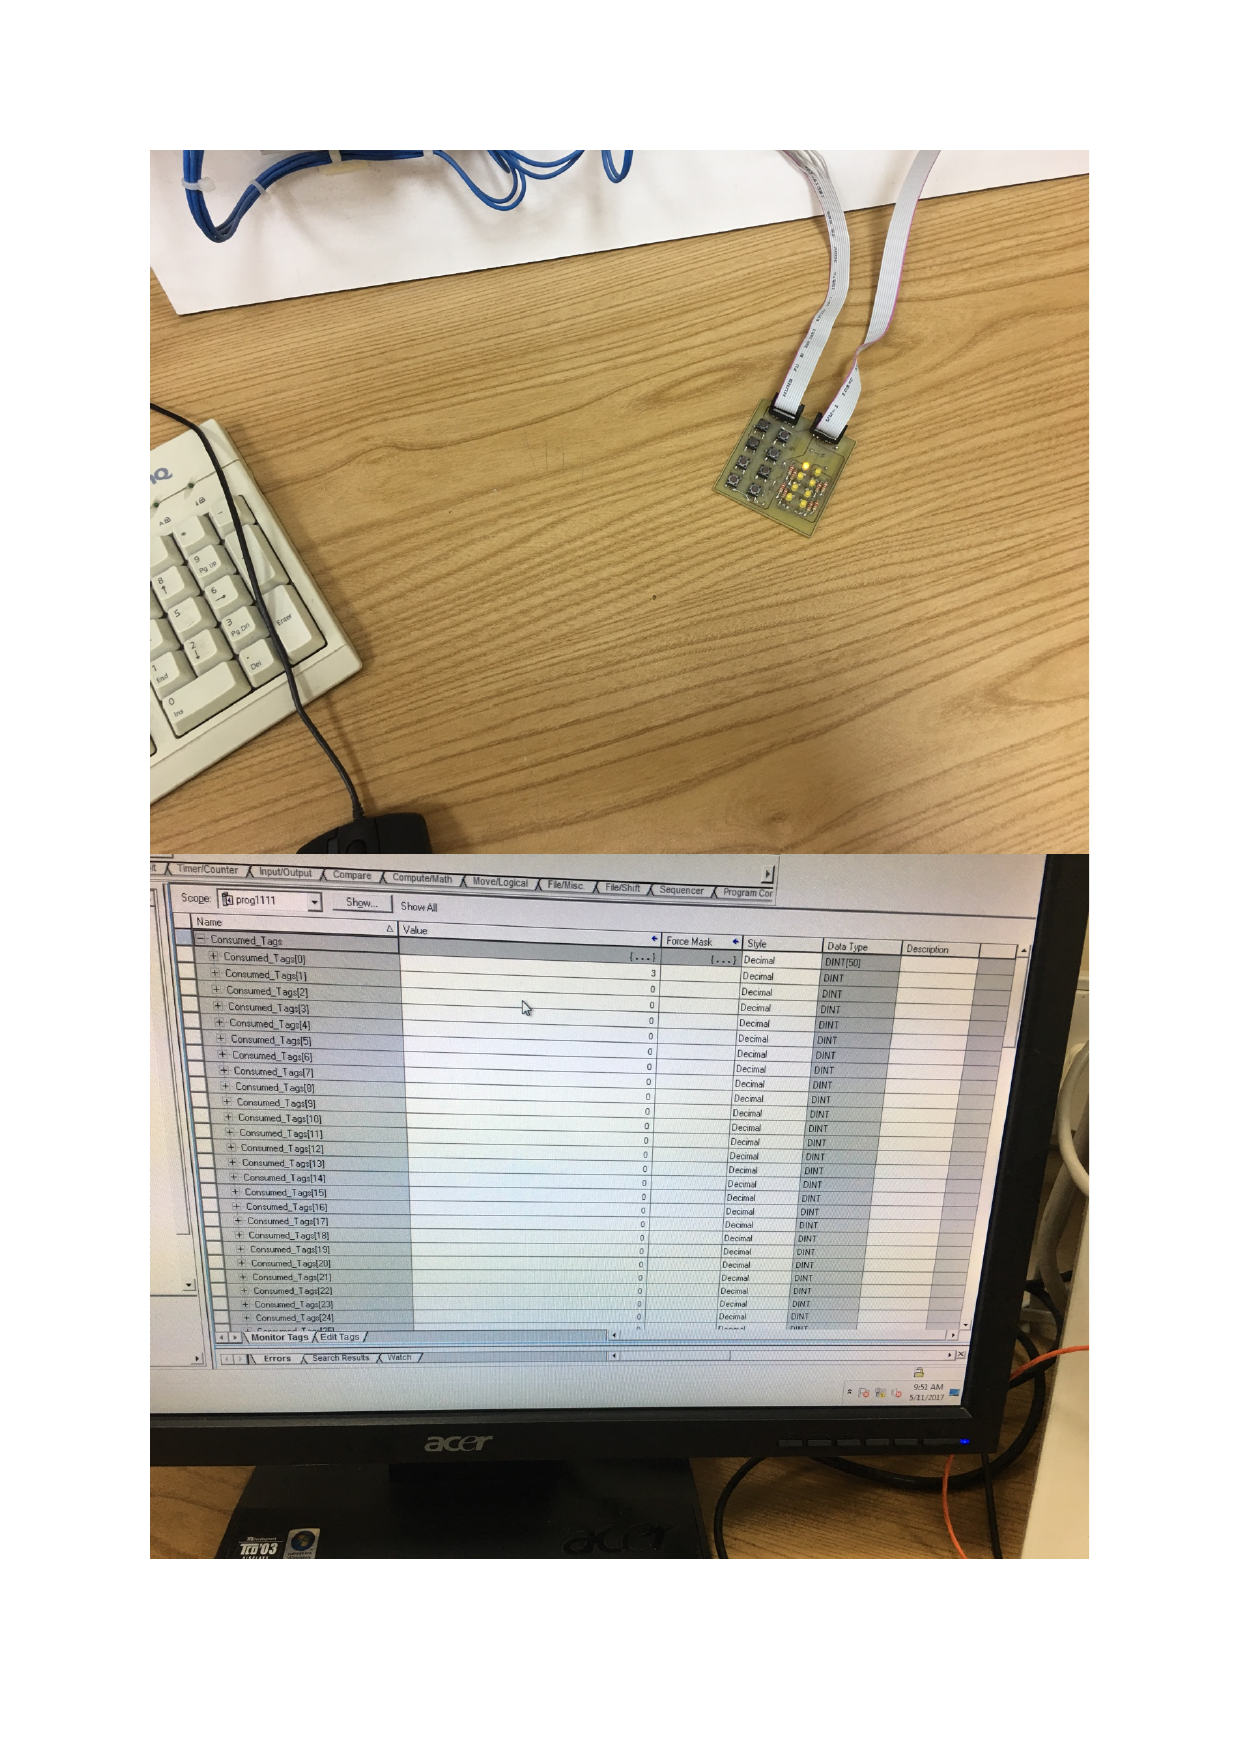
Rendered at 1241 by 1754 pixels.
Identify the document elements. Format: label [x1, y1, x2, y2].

picture [150, 150, 1090, 1559]
